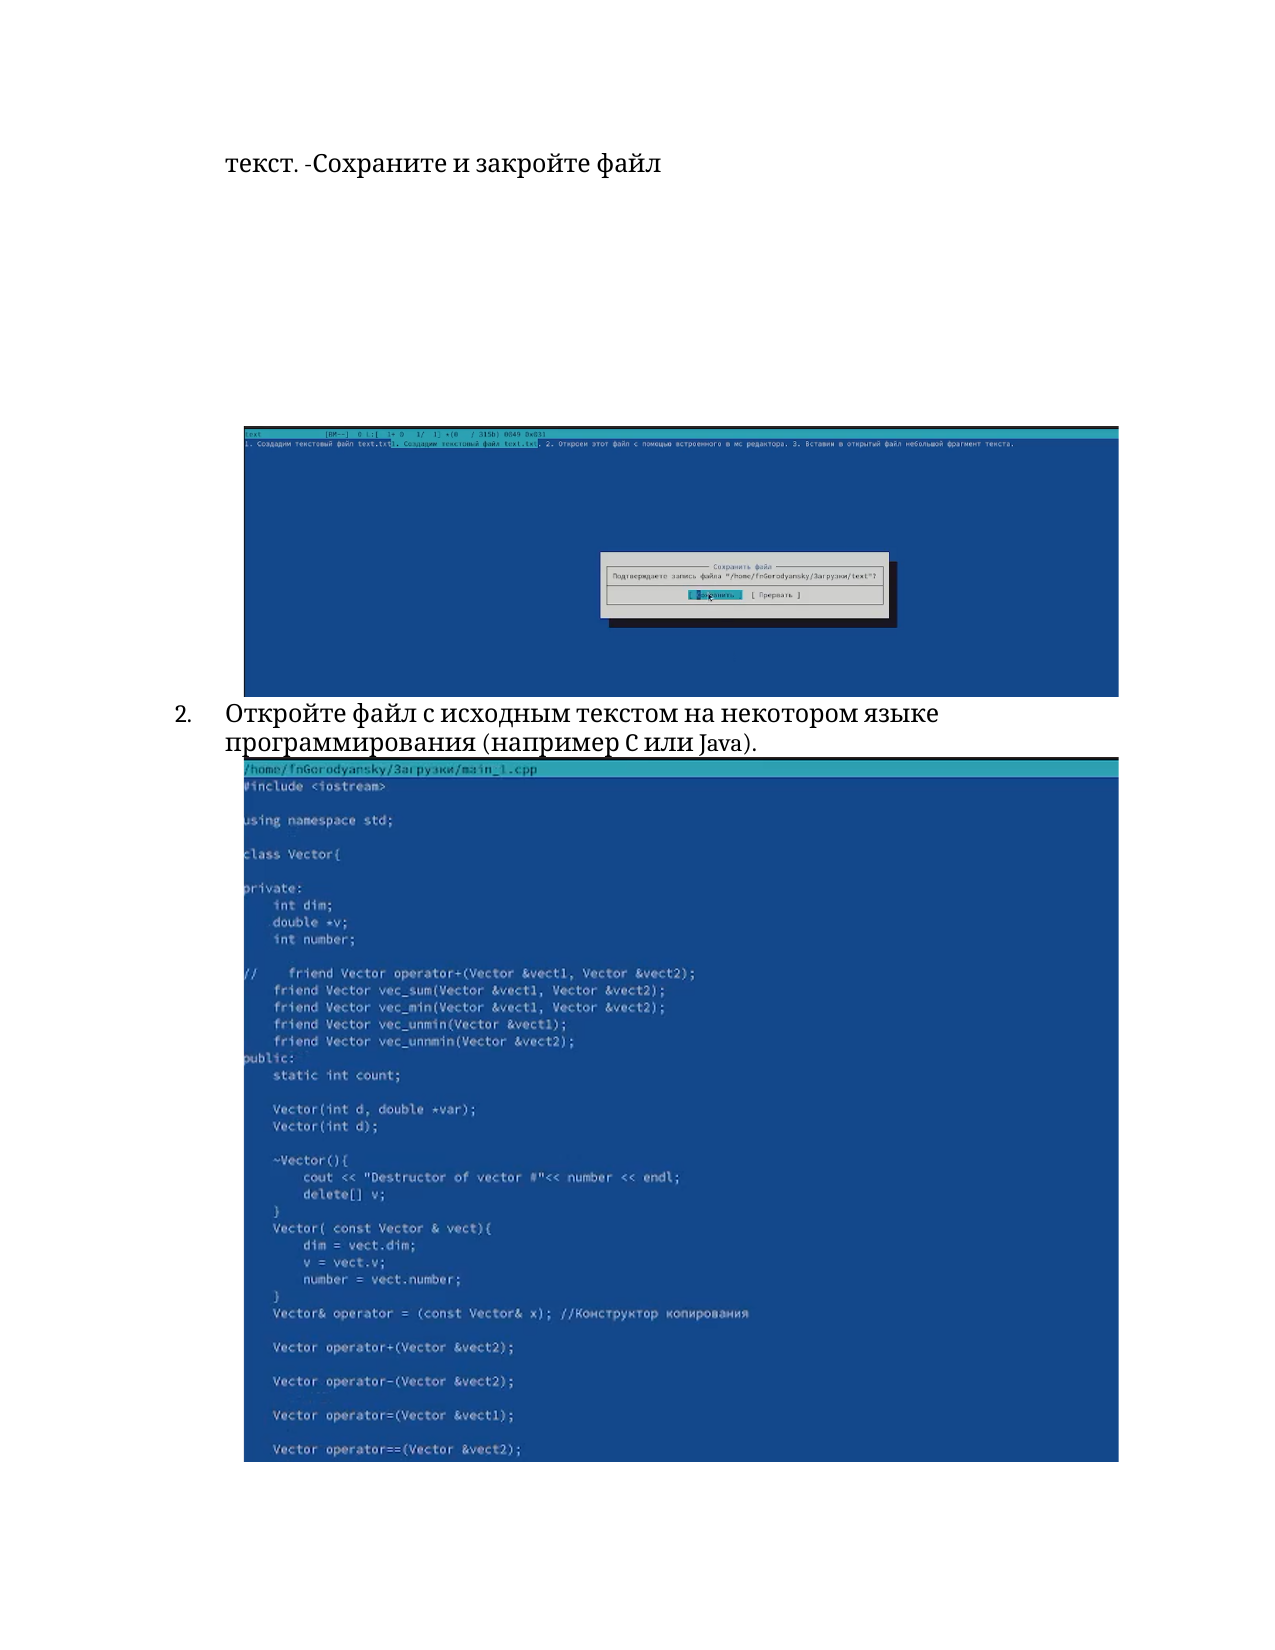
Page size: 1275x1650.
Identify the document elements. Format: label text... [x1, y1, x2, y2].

picture [243, 426, 1119, 697]
picture [243, 757, 1119, 1462]
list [175, 150, 1125, 696]
